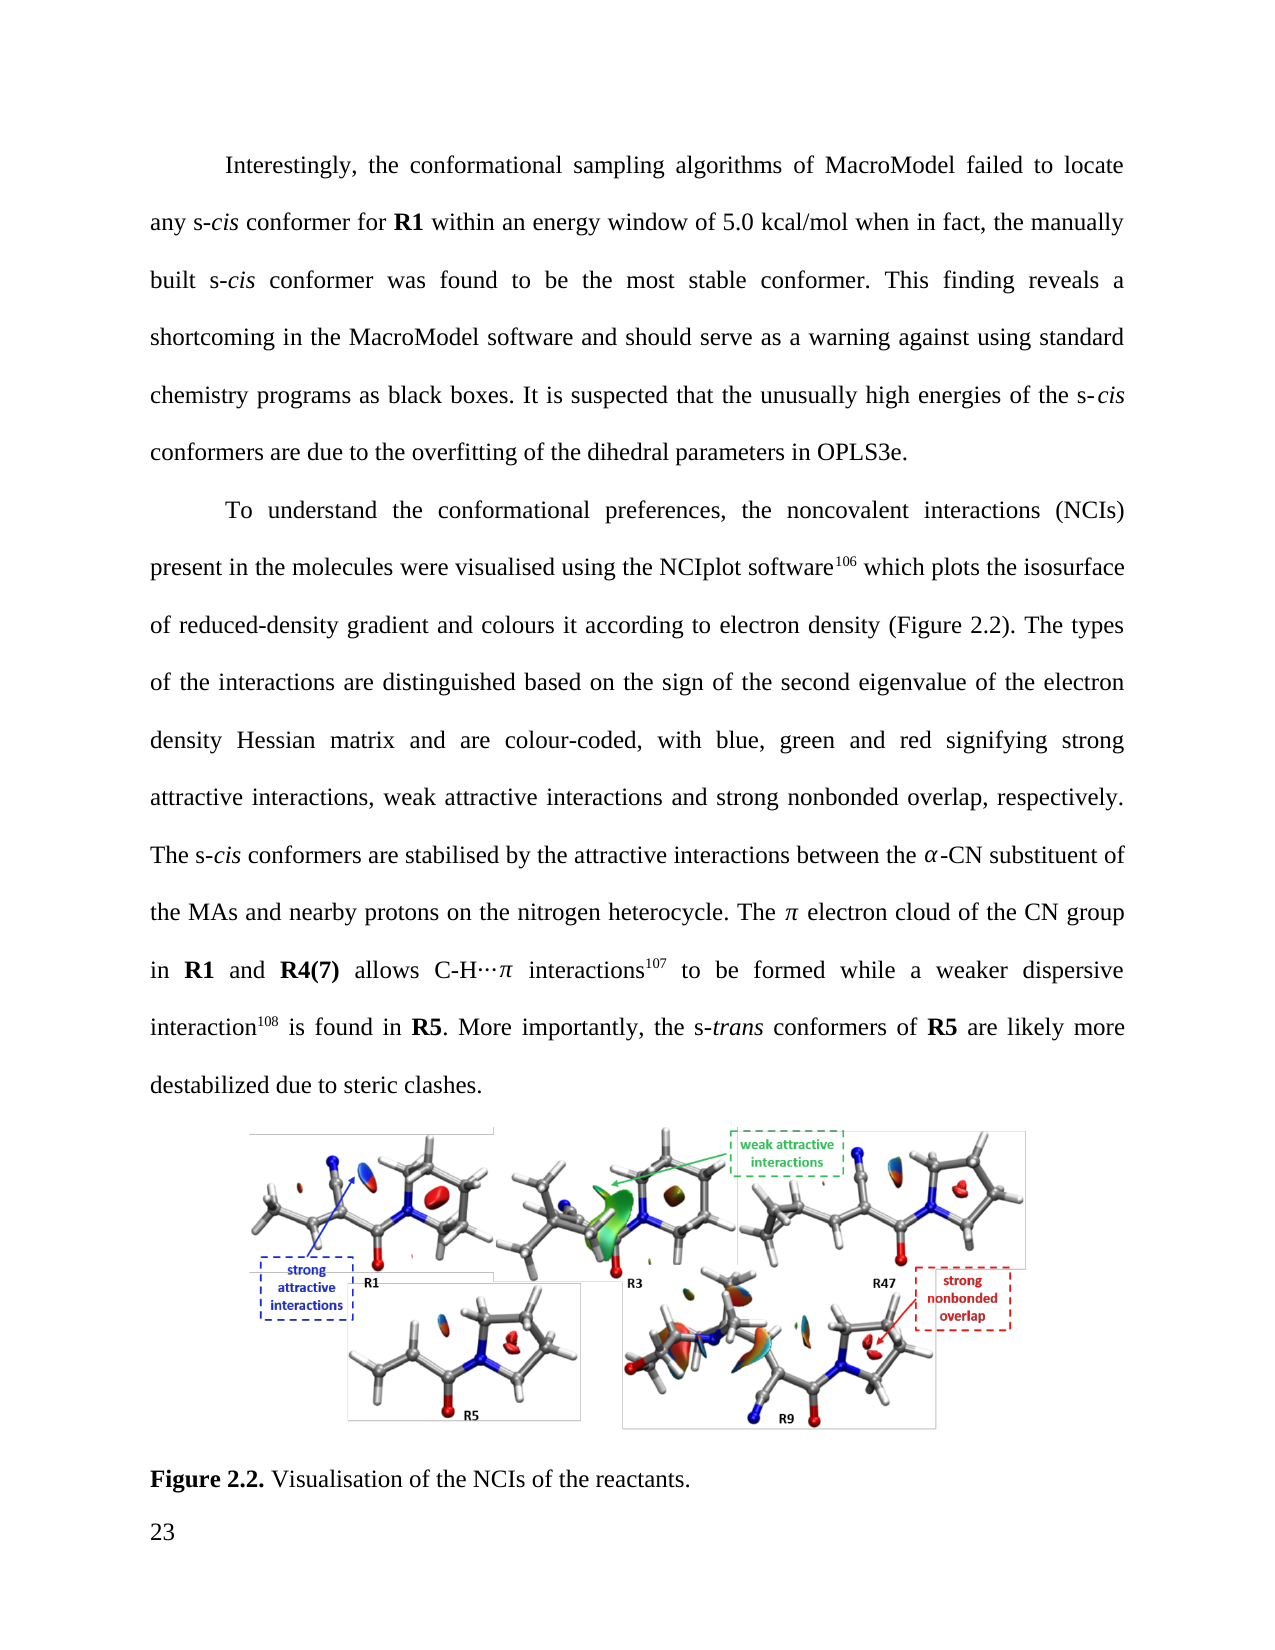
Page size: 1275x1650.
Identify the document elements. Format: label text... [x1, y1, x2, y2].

text Interestingly, the conformational sampling algorithms of MacroModel failed to locate any s-cis conformer for R1 within an energy window of 5.0 kcal/mol when in fact, the manually built s-cis conformer was found to be the most stable conformer. This finding reveals a shortcoming in the MacroModel software and should serve as a warning against using standard chemistry programs as black boxes. It is suspected that the unusually high energies of the s-cis conformers are due to the overfitting of the dihedral parameters in OPLS3e. [150, 150, 1125, 466]
text Figure 2.2. Visualisation of the NCIs of the reactants. [150, 1464, 1125, 1493]
text To understand the conformational preferences, the noncovalent interactions (NCIs) present in the molecules were visualised using the NCIplot software106 which plots the isosurface of reduced-density gradient and colours it according to electron density (Figure 2.2). The types of the interactions are distinguished based on the sign of the second eigenvalue of the electron density Hessian matrix and are colour-coded, with blue, green and red signifying strong attractive interactions, weak attractive interactions and strong nonbonded overlap, respectively. The s-cis conformers are stabilised by the attractive interactions between the -CN substituent of the MAs and nearby protons on the nitrogen heterocycle. The electron cloud of the CN group in R1 and R4(7) allows C-H··· interactions107 to be formed while a weaker dispersive interaction108 is found in R5. More importantly, the s-trans conformers of R5 are likely more destabilized due to steric clashes. [150, 495, 1125, 1099]
picture [249, 1127, 1026, 1436]
